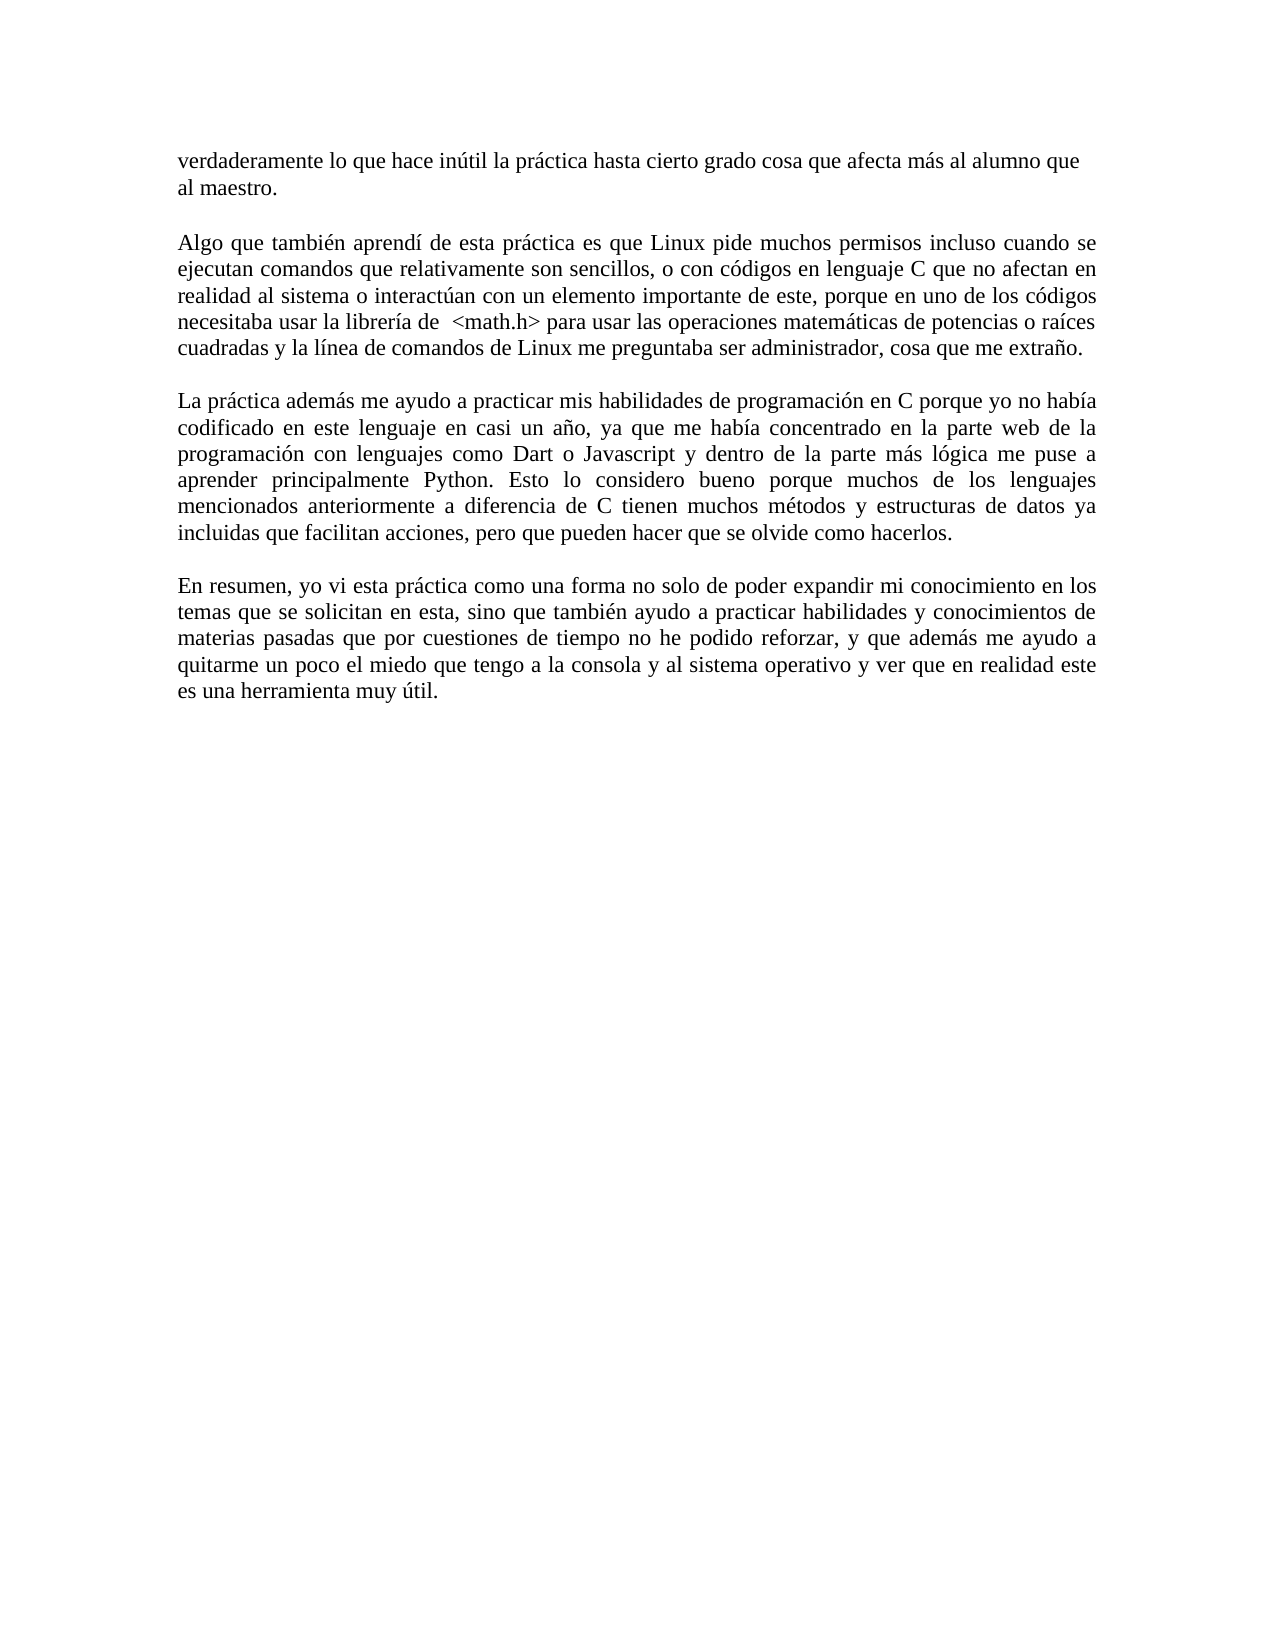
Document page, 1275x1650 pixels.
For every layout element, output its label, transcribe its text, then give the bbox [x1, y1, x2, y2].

text La práctica además me ayudo a practicar mis habilidades de programación en C porque yo no había codificado en este lenguaje en casi un año, ya que me había concentrado en la parte web de la programación con lenguajes como Dart o Javascript y dentro de la parte más lógica me puse a aprender principalmente Python. Esto lo considero bueno porque muchos de los lenguajes mencionados anteriormente a diferencia de C tienen muchos métodos y estructuras de datos ya incluidas que facilitan acciones, pero que pueden hacer que se olvide como hacerlos. [177, 387, 1098, 545]
text Algo que también aprendí de esta práctica es que Linux pide muchos permisos incluso cuando se ejecutan comandos que relativamente son sencillos, o con códigos en lenguaje C que no afectan en realidad al sistema o interactúan con un elemento importante de este, porque en uno de los códigos necesitaba usar la librería de <math.h> para usar las operaciones matemáticas de potencias o raíces cuadradas y la línea de comandos de Linux me preguntaba ser administrador, cosa que me extraño. [177, 229, 1098, 361]
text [177, 148, 1098, 200]
text En resumen, yo vi esta práctica como una forma no solo de poder expandir mi conocimiento en los temas que se solicitan en esta, sino que también ayudo a practicar habilidades y conocimientos de materias pasadas que por cuestiones de tiempo no he podido reforzar, y que además me ayudo a quitarme un poco el miedo que tengo a la consola y al sistema operativo y ver que en realidad este es una herramienta muy útil. [177, 572, 1098, 703]
